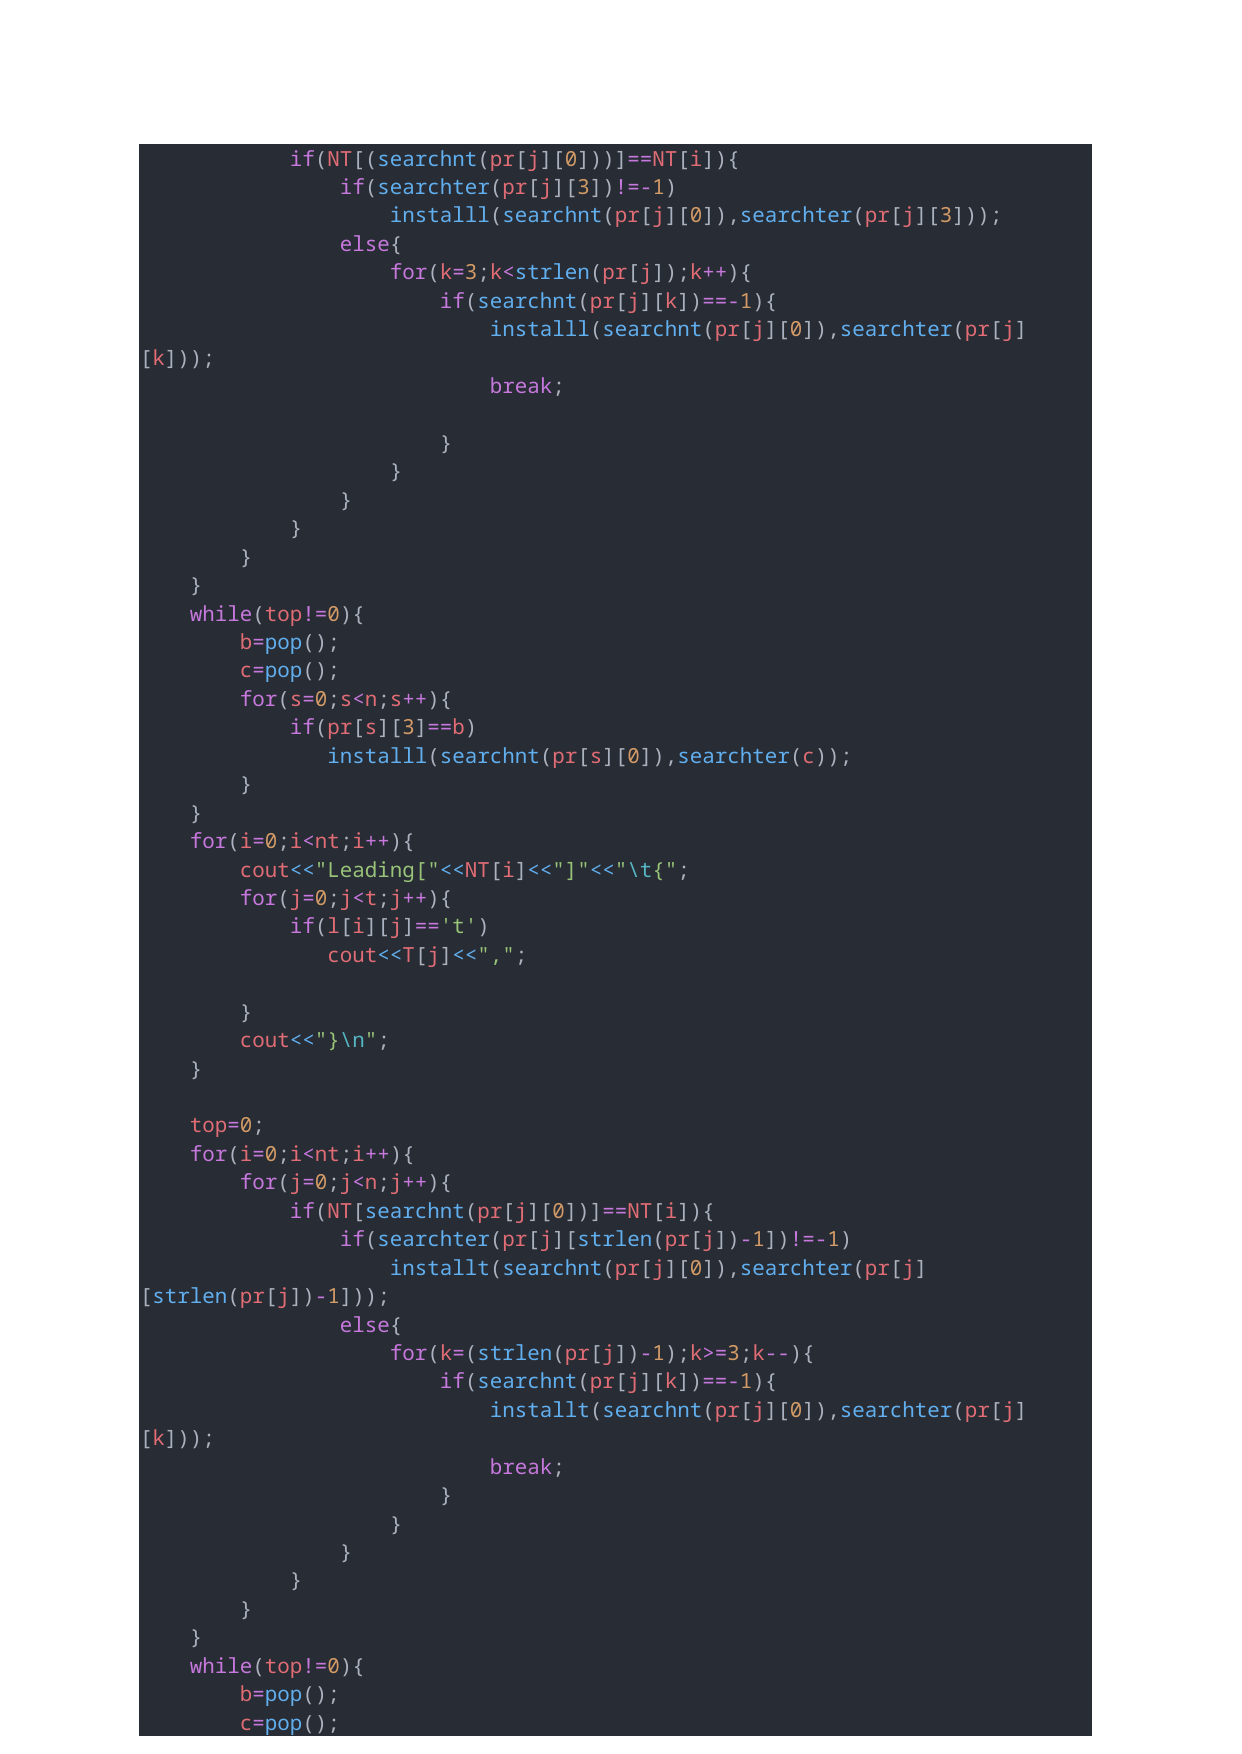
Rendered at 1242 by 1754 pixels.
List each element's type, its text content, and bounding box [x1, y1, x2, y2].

text } [139, 1054, 1092, 1082]
text installl(searchnt(pr[j][0]),searchter(pr[j][k])); [139, 314, 1092, 371]
text while(top!=0){ [139, 599, 1092, 627]
text for(i=0;i<nt;i++){ [139, 826, 1092, 855]
text installl(searchnt(pr[j][0]),searchter(pr[j][3])); [139, 201, 1092, 229]
text } [139, 1566, 1092, 1594]
text c=pop(); [139, 1708, 1092, 1736]
text cout<<"}\n"; [139, 1025, 1092, 1054]
text installt(searchnt(pr[j][0]),searchter(pr[j][k])); [139, 1395, 1092, 1452]
text } [139, 1509, 1092, 1537]
text installt(searchnt(pr[j][0]),searchter(pr[j][strlen(pr[j])-1])); [139, 1253, 1092, 1310]
text } [139, 570, 1092, 599]
text if(searchter(pr[j][strlen(pr[j])-1])!=-1) [139, 1224, 1092, 1253]
text } [139, 542, 1092, 570]
text } [139, 485, 1092, 513]
text if(l[i][j]=='t') [139, 912, 1092, 940]
text } [139, 1480, 1092, 1509]
text for(k=(strlen(pr[j])-1);k>=3;k--){ [139, 1338, 1092, 1367]
text } [139, 1537, 1092, 1566]
text c=pop(); [139, 656, 1092, 684]
text } [139, 457, 1092, 485]
text cout<<"Leading["<<NT[i]<<"]"<<"\t{"; [139, 855, 1092, 883]
text for(i=0;i<nt;i++){ [139, 1139, 1092, 1167]
text else{ [139, 1310, 1092, 1338]
text else{ [139, 229, 1092, 257]
text } [139, 997, 1092, 1025]
text for(s=0;s<n;s++){ [139, 684, 1092, 712]
text } [139, 798, 1092, 826]
text break; [139, 1452, 1092, 1480]
text while(top!=0){ [139, 1651, 1092, 1679]
text } [139, 428, 1092, 457]
text if(searchnt(pr[j][k])==-1){ [139, 1367, 1092, 1395]
text if(NT[(searchnt(pr[j][0]))]==NT[i]){ [139, 144, 1092, 172]
text installl(searchnt(pr[s][0]),searchter(c)); [139, 741, 1092, 769]
text } [139, 513, 1092, 542]
text b=pop(); [139, 1679, 1092, 1708]
text for(j=0;j<t;j++){ [139, 883, 1092, 912]
text } [139, 769, 1092, 798]
text b=pop(); [139, 627, 1092, 656]
text if(NT[searchnt(pr[j][0])]==NT[i]){ [139, 1196, 1092, 1224]
text top=0; [139, 1111, 1092, 1139]
text for(j=0;j<n;j++){ [139, 1167, 1092, 1196]
text if(pr[s][3]==b) [139, 712, 1092, 741]
text if(searchnt(pr[j][k])==-1){ [139, 286, 1092, 314]
text } [139, 1594, 1092, 1622]
text break; [139, 371, 1092, 400]
text if(searchter(pr[j][3])!=-1) [139, 172, 1092, 201]
text } [139, 1622, 1092, 1651]
text for(k=3;k<strlen(pr[j]);k++){ [139, 257, 1092, 286]
text cout<<T[j]<<","; [139, 940, 1092, 968]
